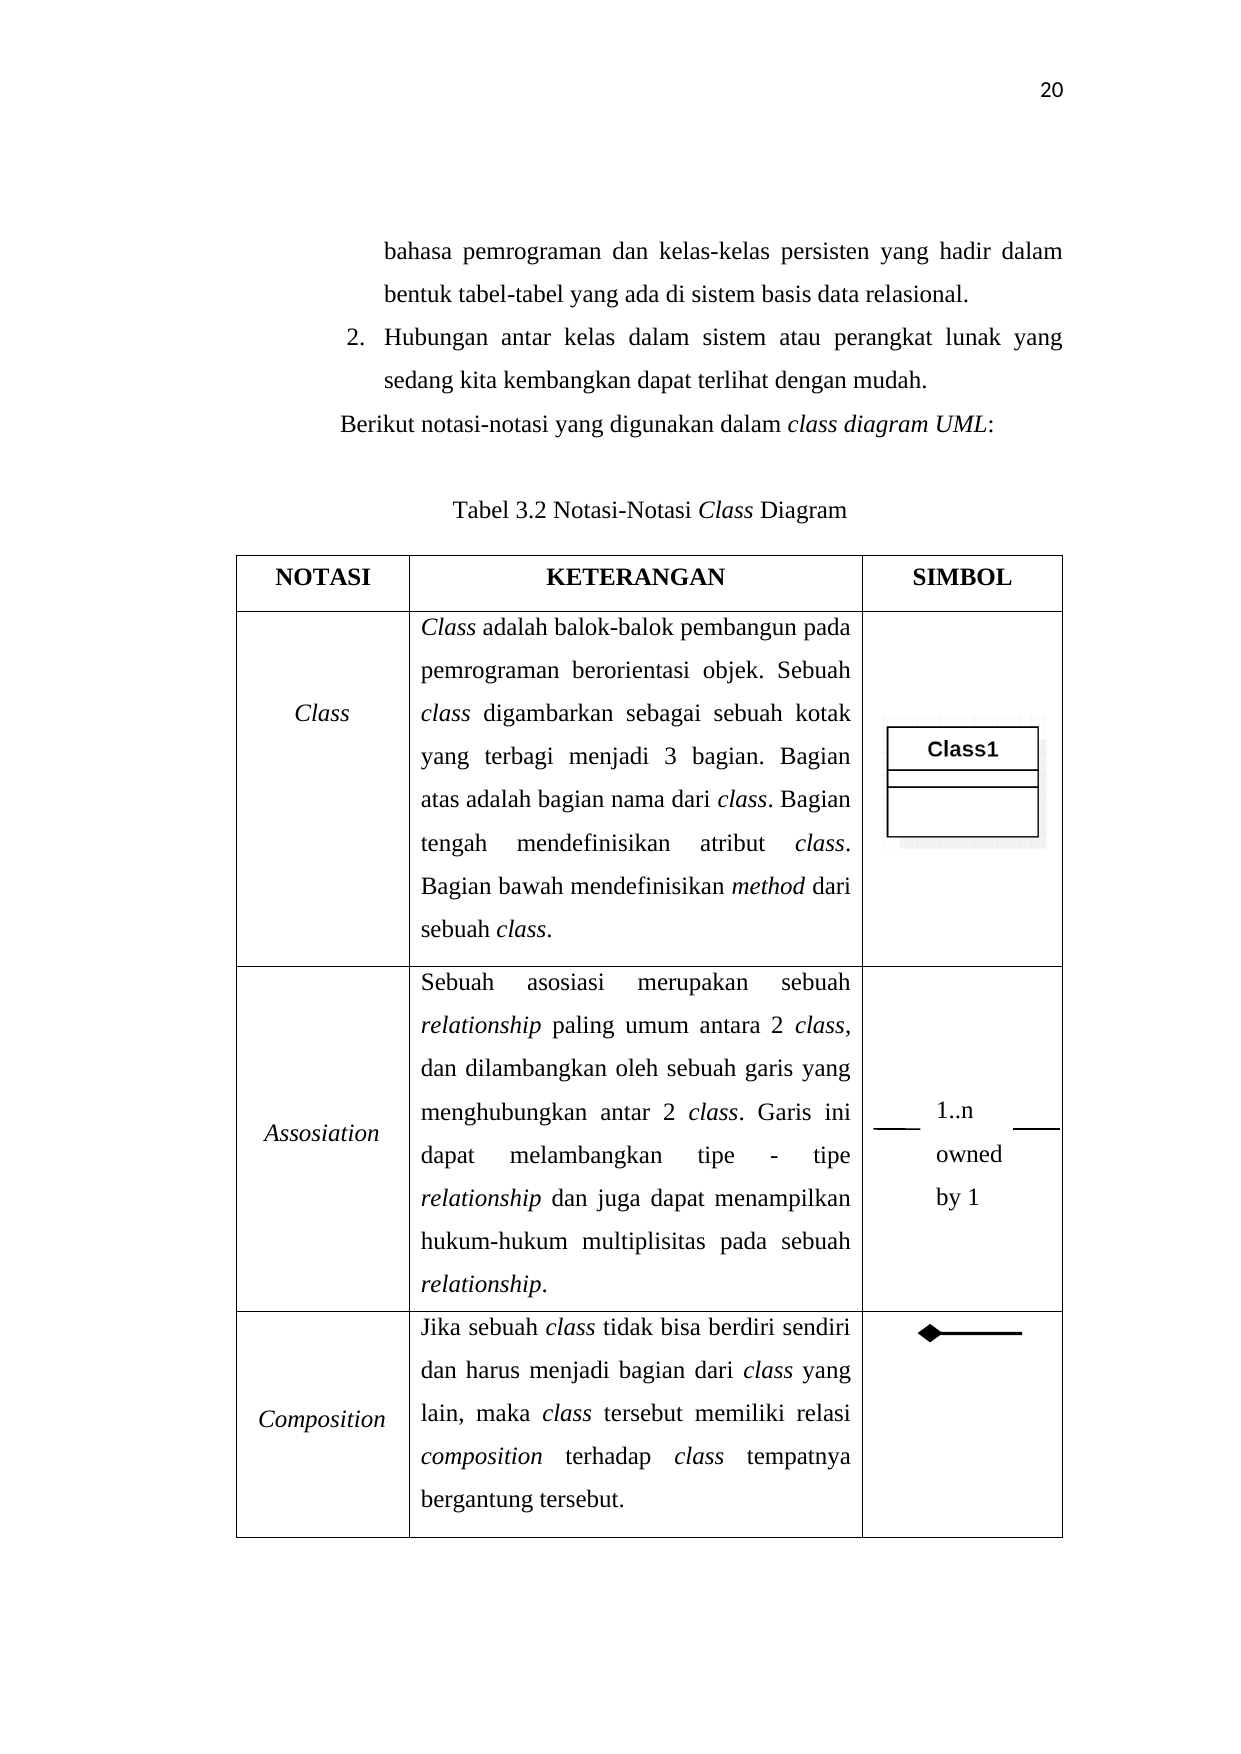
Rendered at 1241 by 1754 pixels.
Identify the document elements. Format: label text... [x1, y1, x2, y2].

table_header NOTASI [237, 556, 409, 611]
table_cell Class [237, 612, 409, 966]
table_cell Jika sebuah class tidak bisa berdiri sendiri dan harus menjadi bagian dari class yang lain, maka class tersebut memiliki relasi composition terhadap class tempatnya bergantung tersebut. [410, 1312, 862, 1537]
table_cell Composition [237, 1312, 409, 1537]
table_cell Class adalah balok-balok pembangun pada pemrograman berorientasi objek. Sebuah class digambarkan sebagai sebuah kotak yang terbagi menjadi 3 bagian. Bagian atas adalah bagian nama dari class. Bagian tengah mendefinisikan atribut class. Bagian bawah mendefinisikan method dari sebuah class. [410, 612, 862, 966]
table_header SIMBOL [863, 556, 1062, 611]
list Berikut notasi-notasi yang digunakan dalam class diagram UML: [340, 409, 1063, 437]
picture [878, 714, 1047, 851]
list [346, 236, 1063, 308]
table_cell [863, 612, 1062, 966]
list Tabel 3.2 Notasi-Notasi Class Diagram [236, 495, 1063, 524]
table_cell Sebuah asosiasi merupakan sebuah relationship paling umum antara 2 class, dan dilambangkan oleh sebuah garis yang menghubungkan antar 2 class. Garis ini dapat melambangkan tipe - tipe relationship dan juga dapat menampilkan hukum-hukum multiplisitas pada sebuah relationship. [410, 967, 862, 1311]
table_cell [863, 1312, 1062, 1537]
table_header KETERANGAN [410, 556, 862, 611]
table_cell Assosiation [237, 967, 409, 1311]
table_cell 1..n owned by 1 [863, 967, 1062, 1311]
list Hubungan antar kelas dalam sistem atau perangkat lunak yang sedang kita kembangkan dapat terlihat dengan mudah. [346, 322, 1063, 394]
